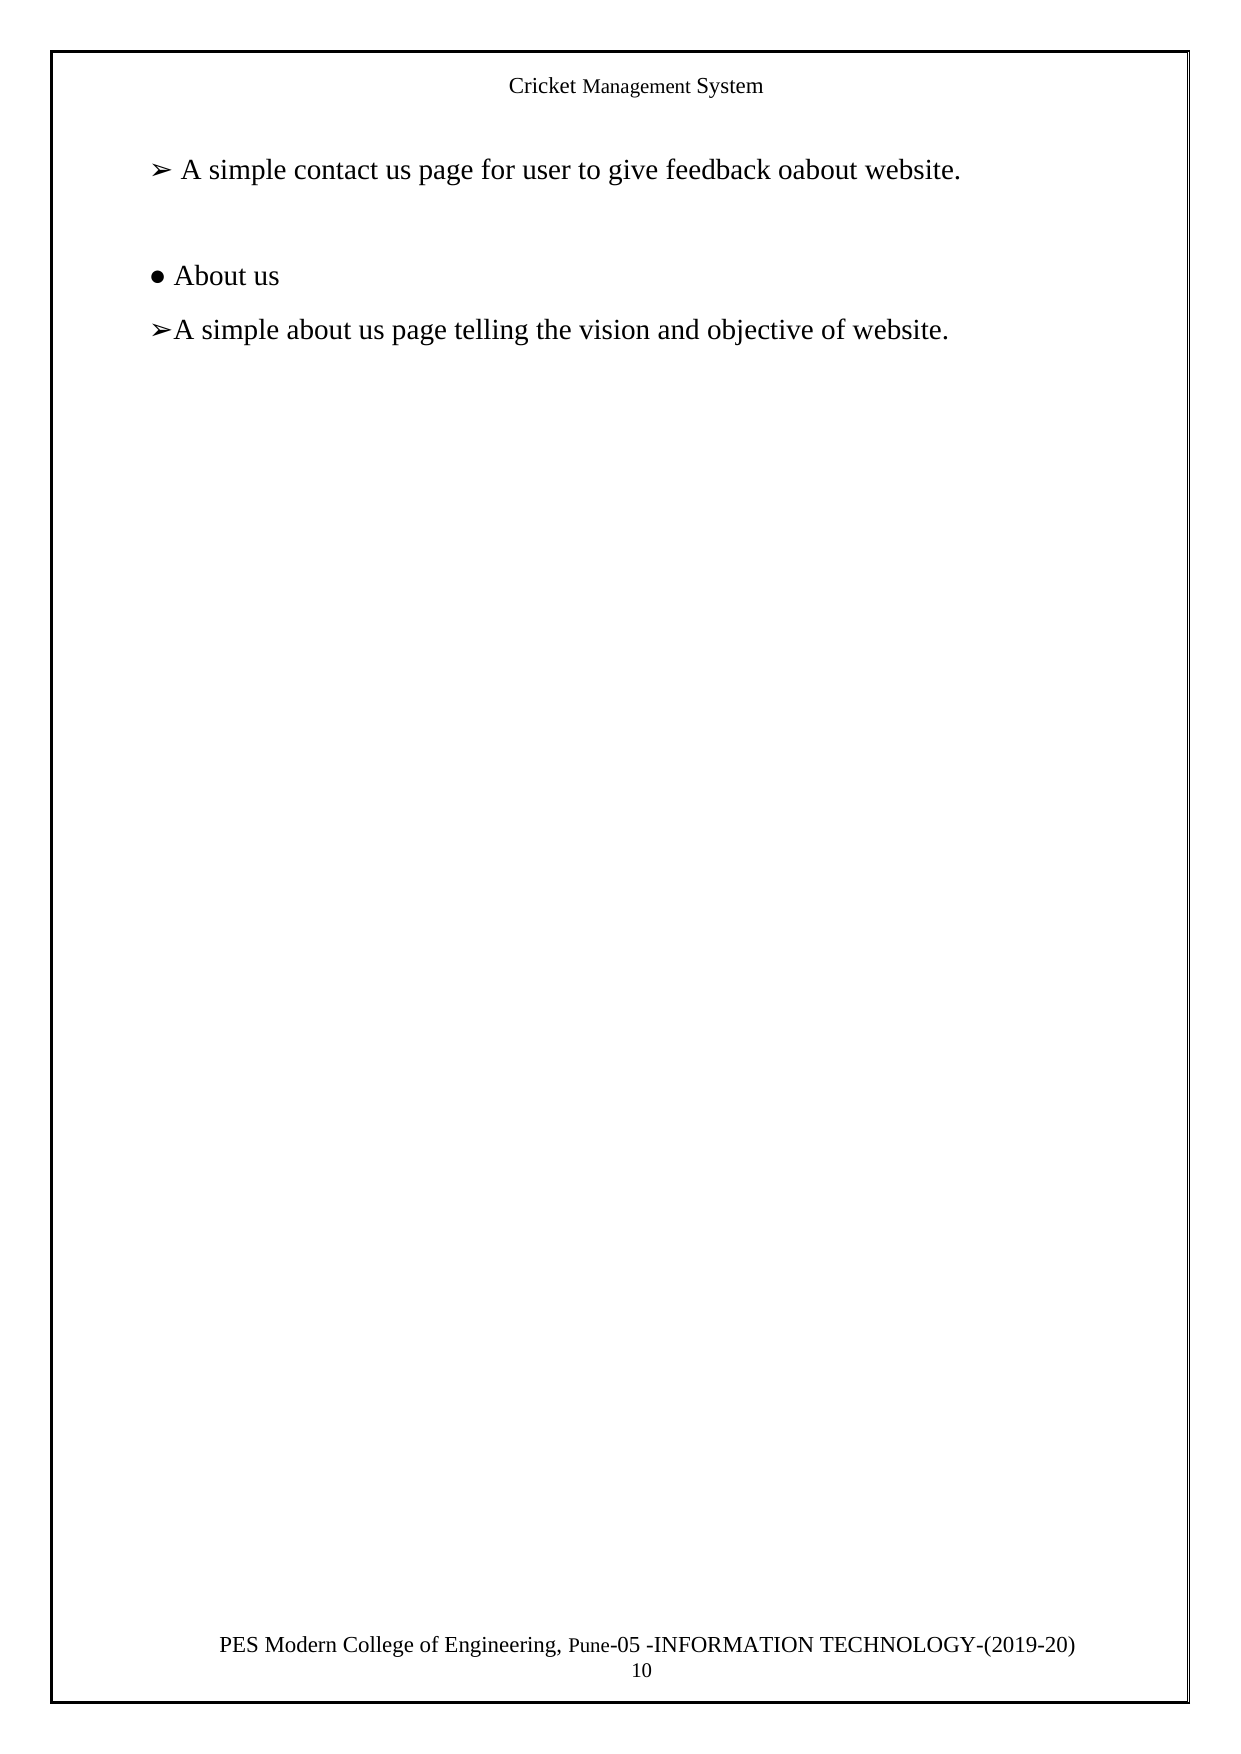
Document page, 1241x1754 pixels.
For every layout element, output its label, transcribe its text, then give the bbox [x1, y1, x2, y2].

text ● About us [148, 258, 1092, 292]
text ➢A simple about us page telling the vision and objective of website. [148, 309, 1092, 348]
text ➢ A simple contact us page for user to give feedback oabout website. [148, 148, 1092, 188]
